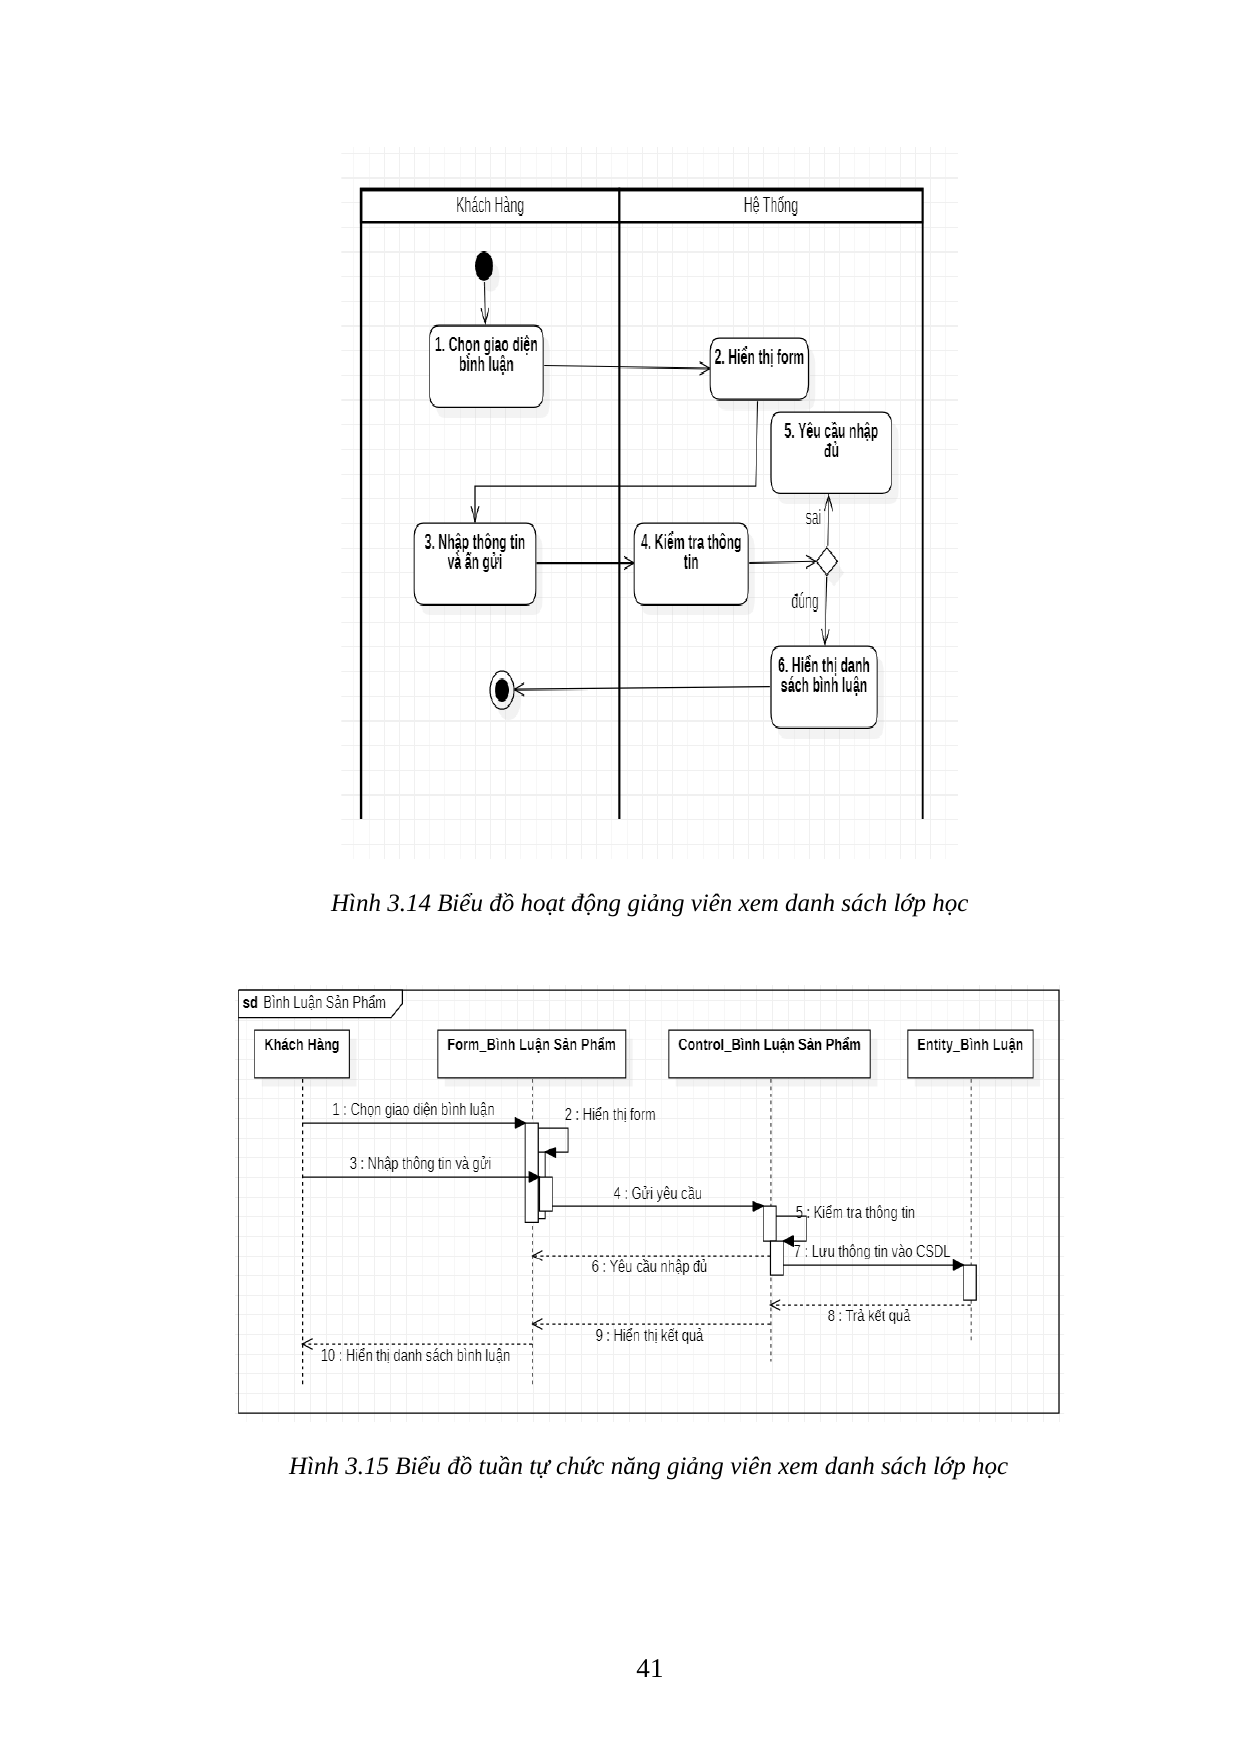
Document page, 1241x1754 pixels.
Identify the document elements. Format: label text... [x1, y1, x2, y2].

picture [341, 147, 958, 859]
picture [235, 985, 1065, 1422]
